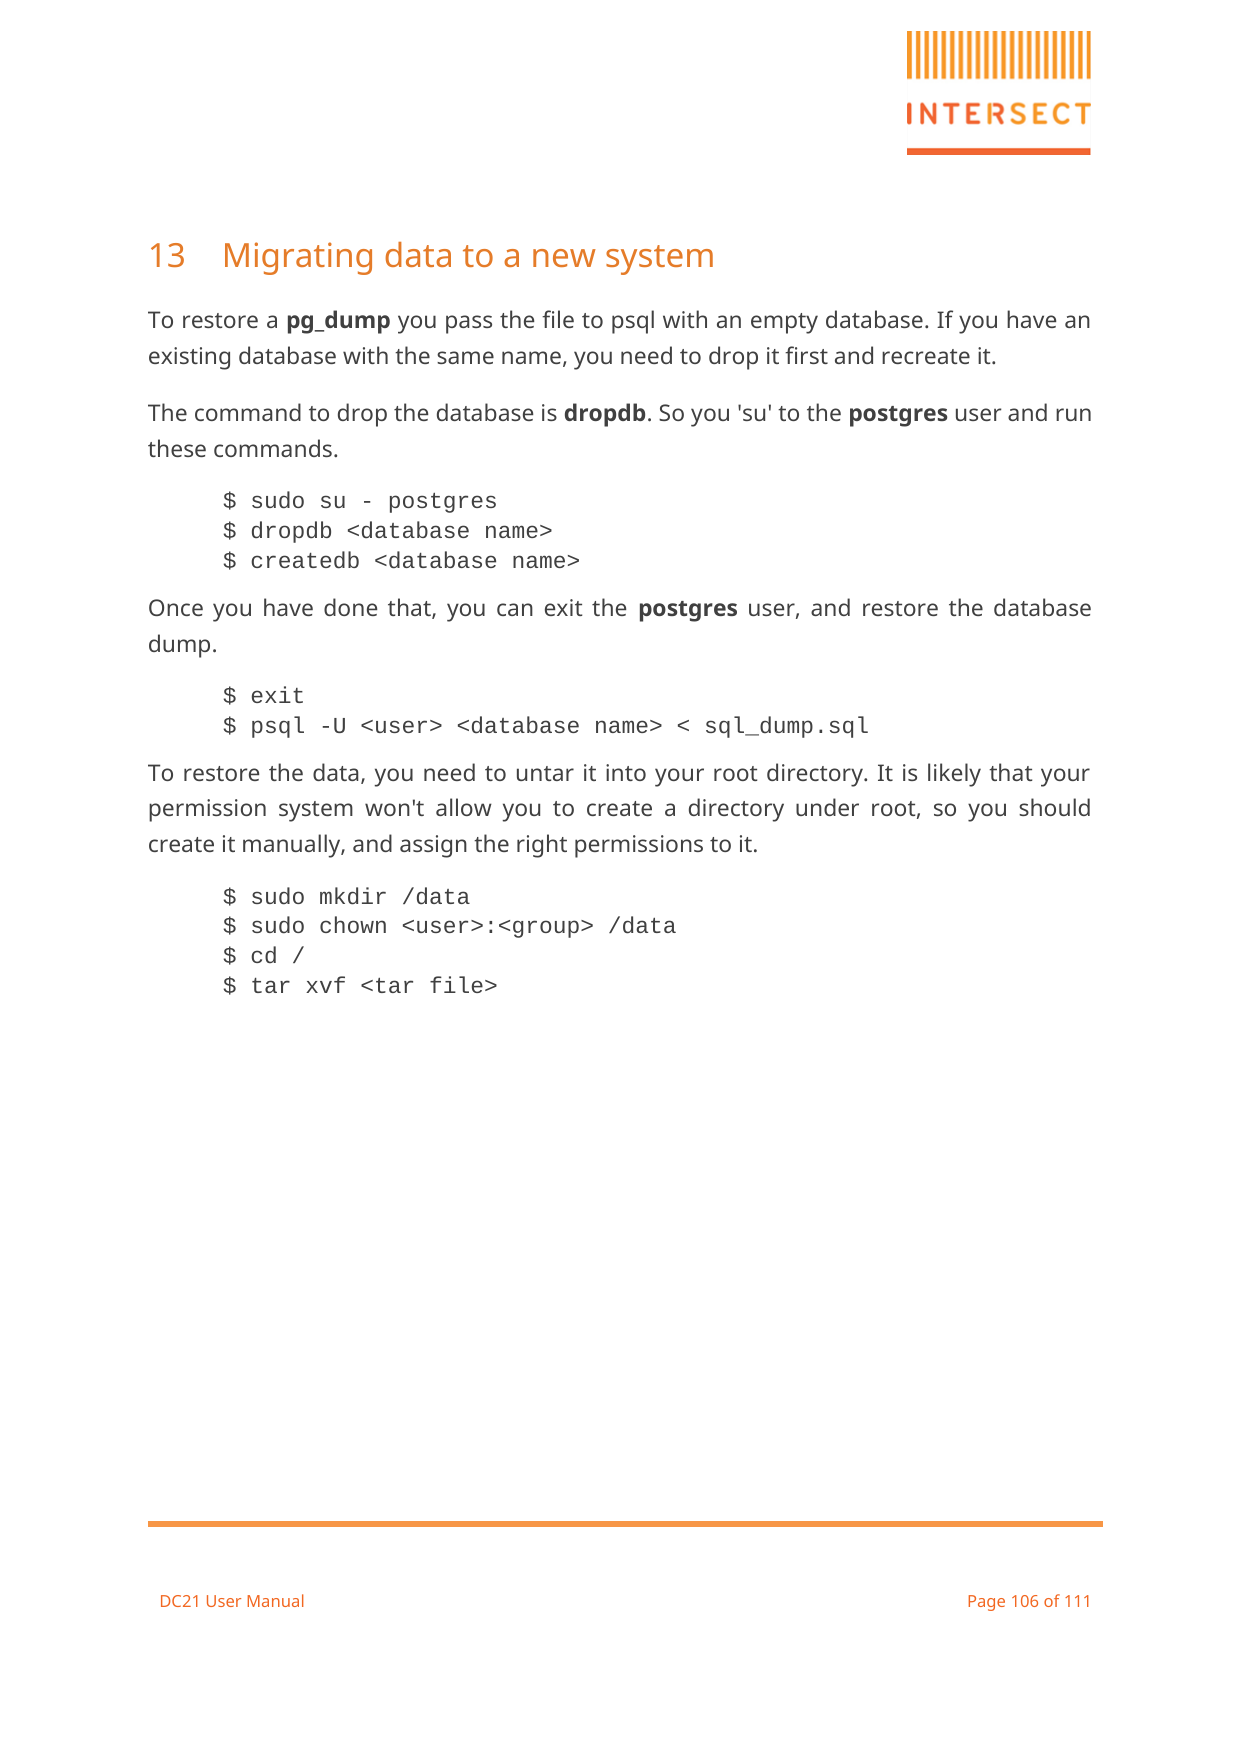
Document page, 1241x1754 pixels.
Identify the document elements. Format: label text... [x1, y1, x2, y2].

text $ sudo mkdir /data [223, 885, 1092, 911]
text To restore the data, you need to untar it into your root directory. It is likely that your permission system won't allow you to create a directory under root, so you should create it manually, and assign the right permissions to it. [148, 756, 1092, 859]
picture [905, 29, 1093, 157]
text $ createdb <database name> [223, 549, 1092, 575]
text $ sudo su - postgres [223, 490, 1092, 516]
text $ sudo chown <user>:<group> /data [223, 915, 1092, 941]
text To restore a pg_dump you pass the file to psql with an empty database. If you have an existing database with the same name, you need to drop it first and recreate it. [148, 304, 1092, 372]
subtitle Migrating data to a new system [148, 231, 1092, 277]
text $ dropdb <database name> [223, 519, 1092, 546]
text $ exit [223, 684, 1092, 710]
text Once you have done that, you can exit the postgres user, and restore the database dump. [148, 592, 1092, 659]
text $ psql -U <user> <database name> < sql_dump.sql [223, 714, 1092, 740]
text The command to drop the database is dropdb. So you 'su' to the postgres user and run these commands. [148, 397, 1092, 464]
text $ tar xvf <tar file> [223, 974, 1092, 1000]
text $ cd / [223, 945, 1092, 971]
